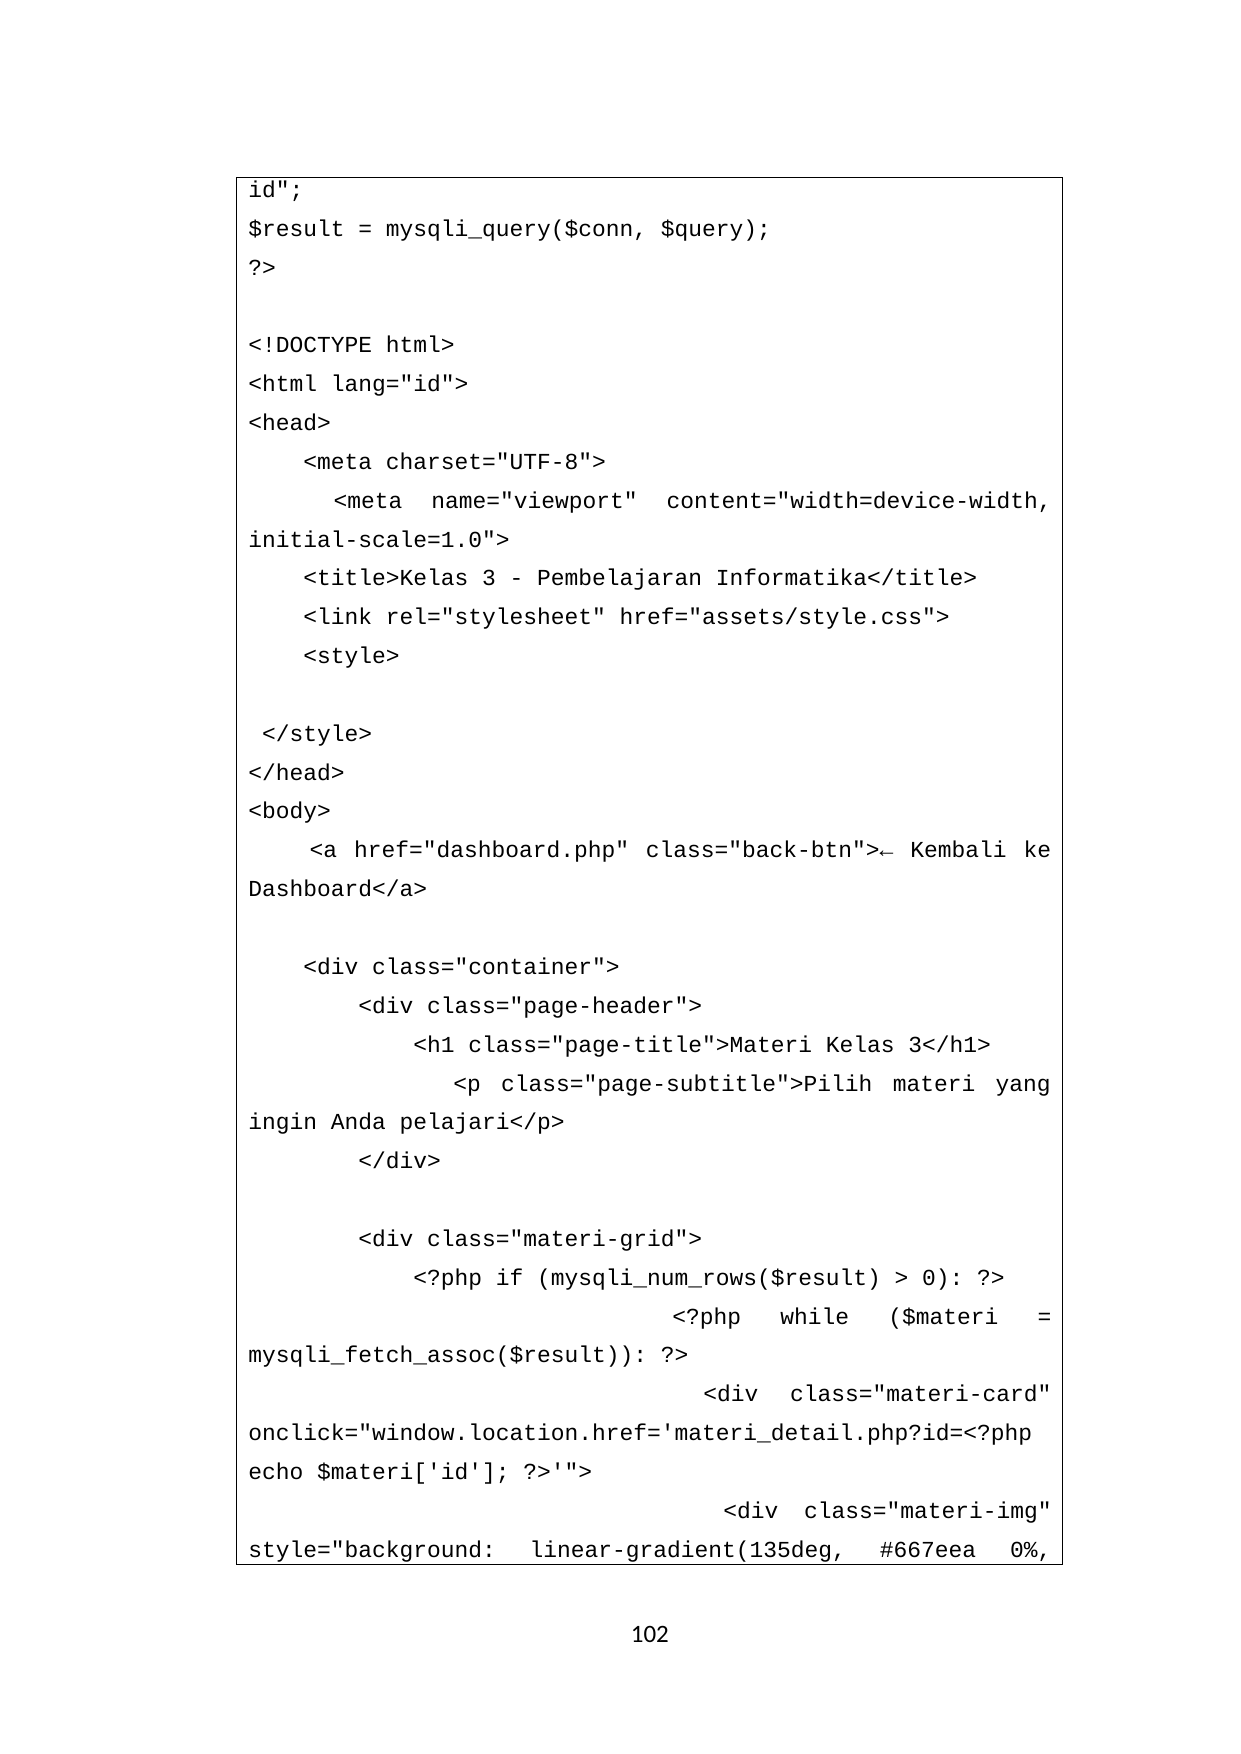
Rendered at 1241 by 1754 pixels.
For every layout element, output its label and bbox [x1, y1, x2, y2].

table_header [237, 178, 1062, 1564]
